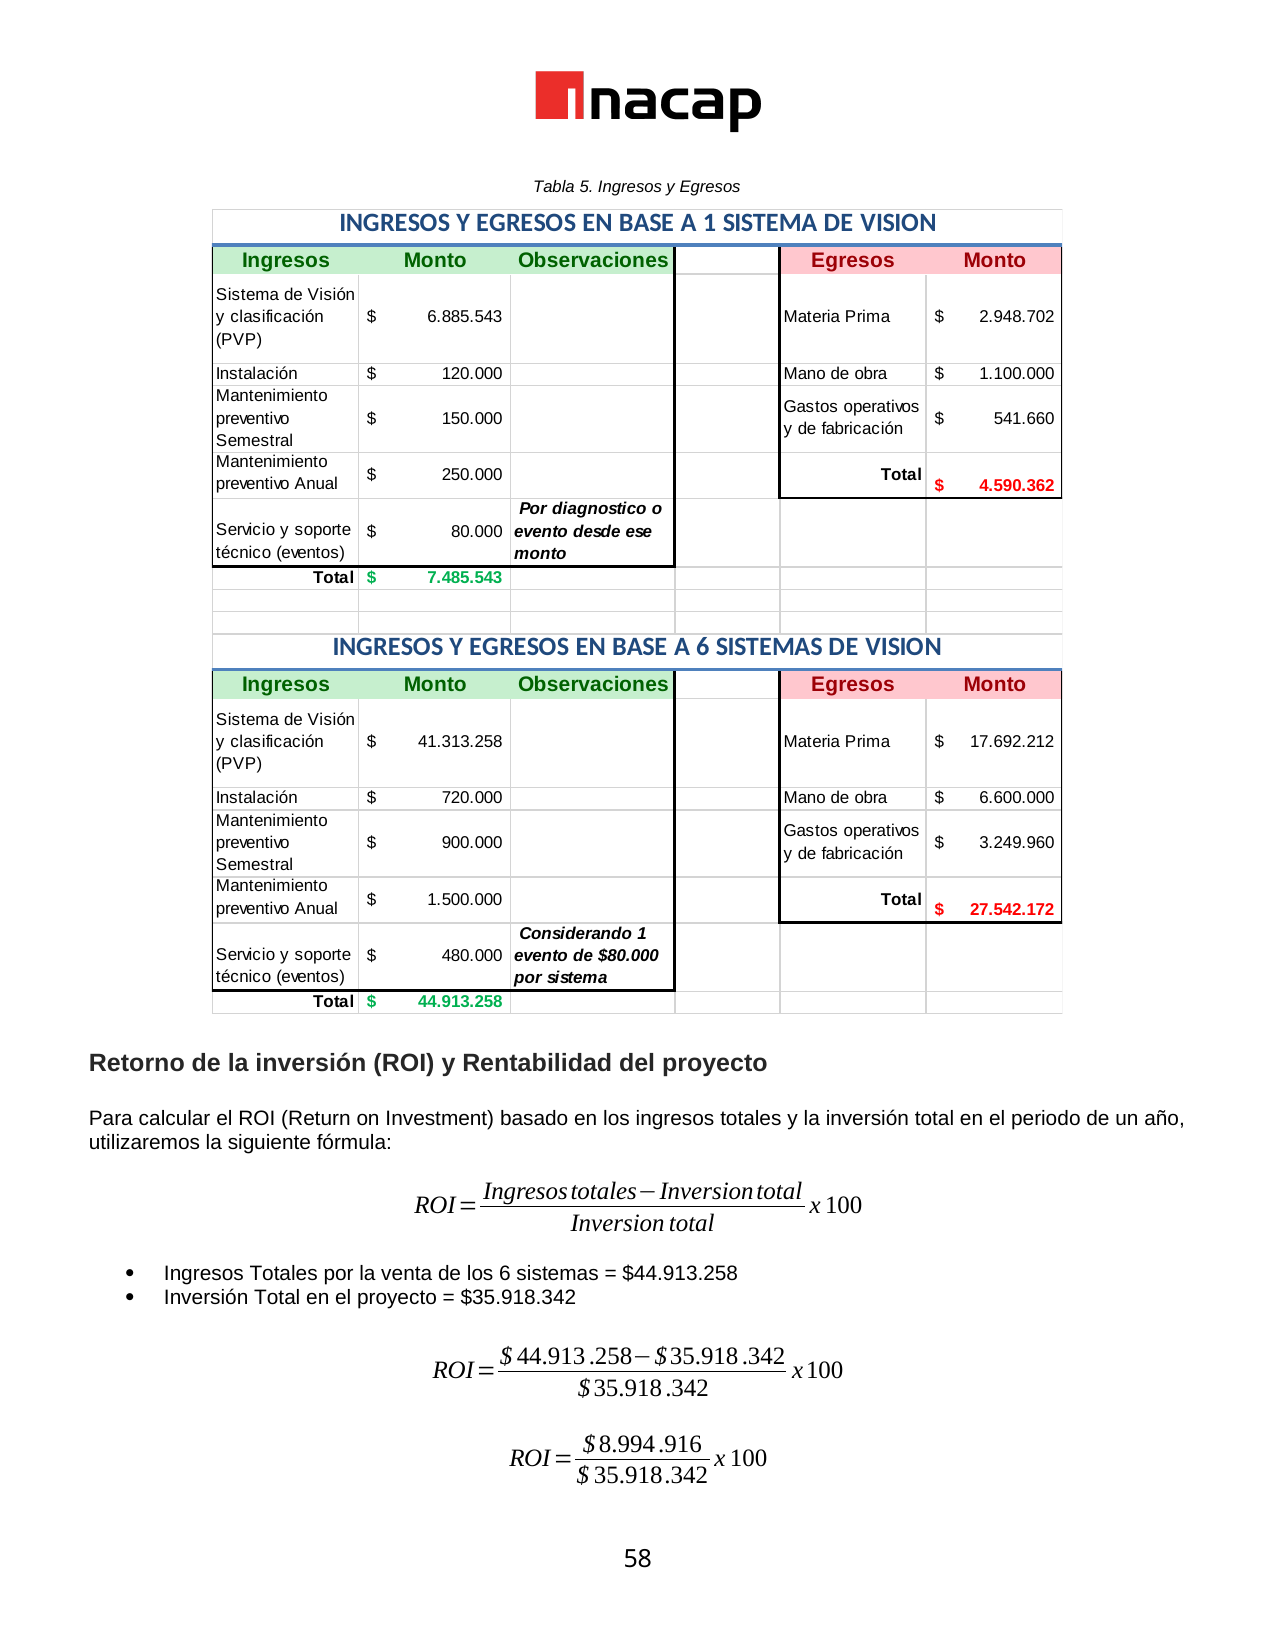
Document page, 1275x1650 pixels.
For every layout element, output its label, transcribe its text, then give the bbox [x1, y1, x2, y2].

picture [529, 67, 763, 133]
text Para calcular el ROI (Return on Investment) basado en los ingresos totales y la inversión total en el periodo de un año, utilizaremos la siguiente fórmula: [89, 1106, 1186, 1154]
text Tabla 5. Ingresos y Egresos [89, 177, 1186, 196]
subtitle Retorno de la inversión (ROI) y Rentabilidad del proyecto [89, 1048, 1186, 1077]
list Inversión Total en el proyecto = $35.918.342 [126, 1285, 1186, 1309]
list Ingresos Totales por la venta de los 6 sistemas = $44.913.258 [126, 1261, 1186, 1285]
